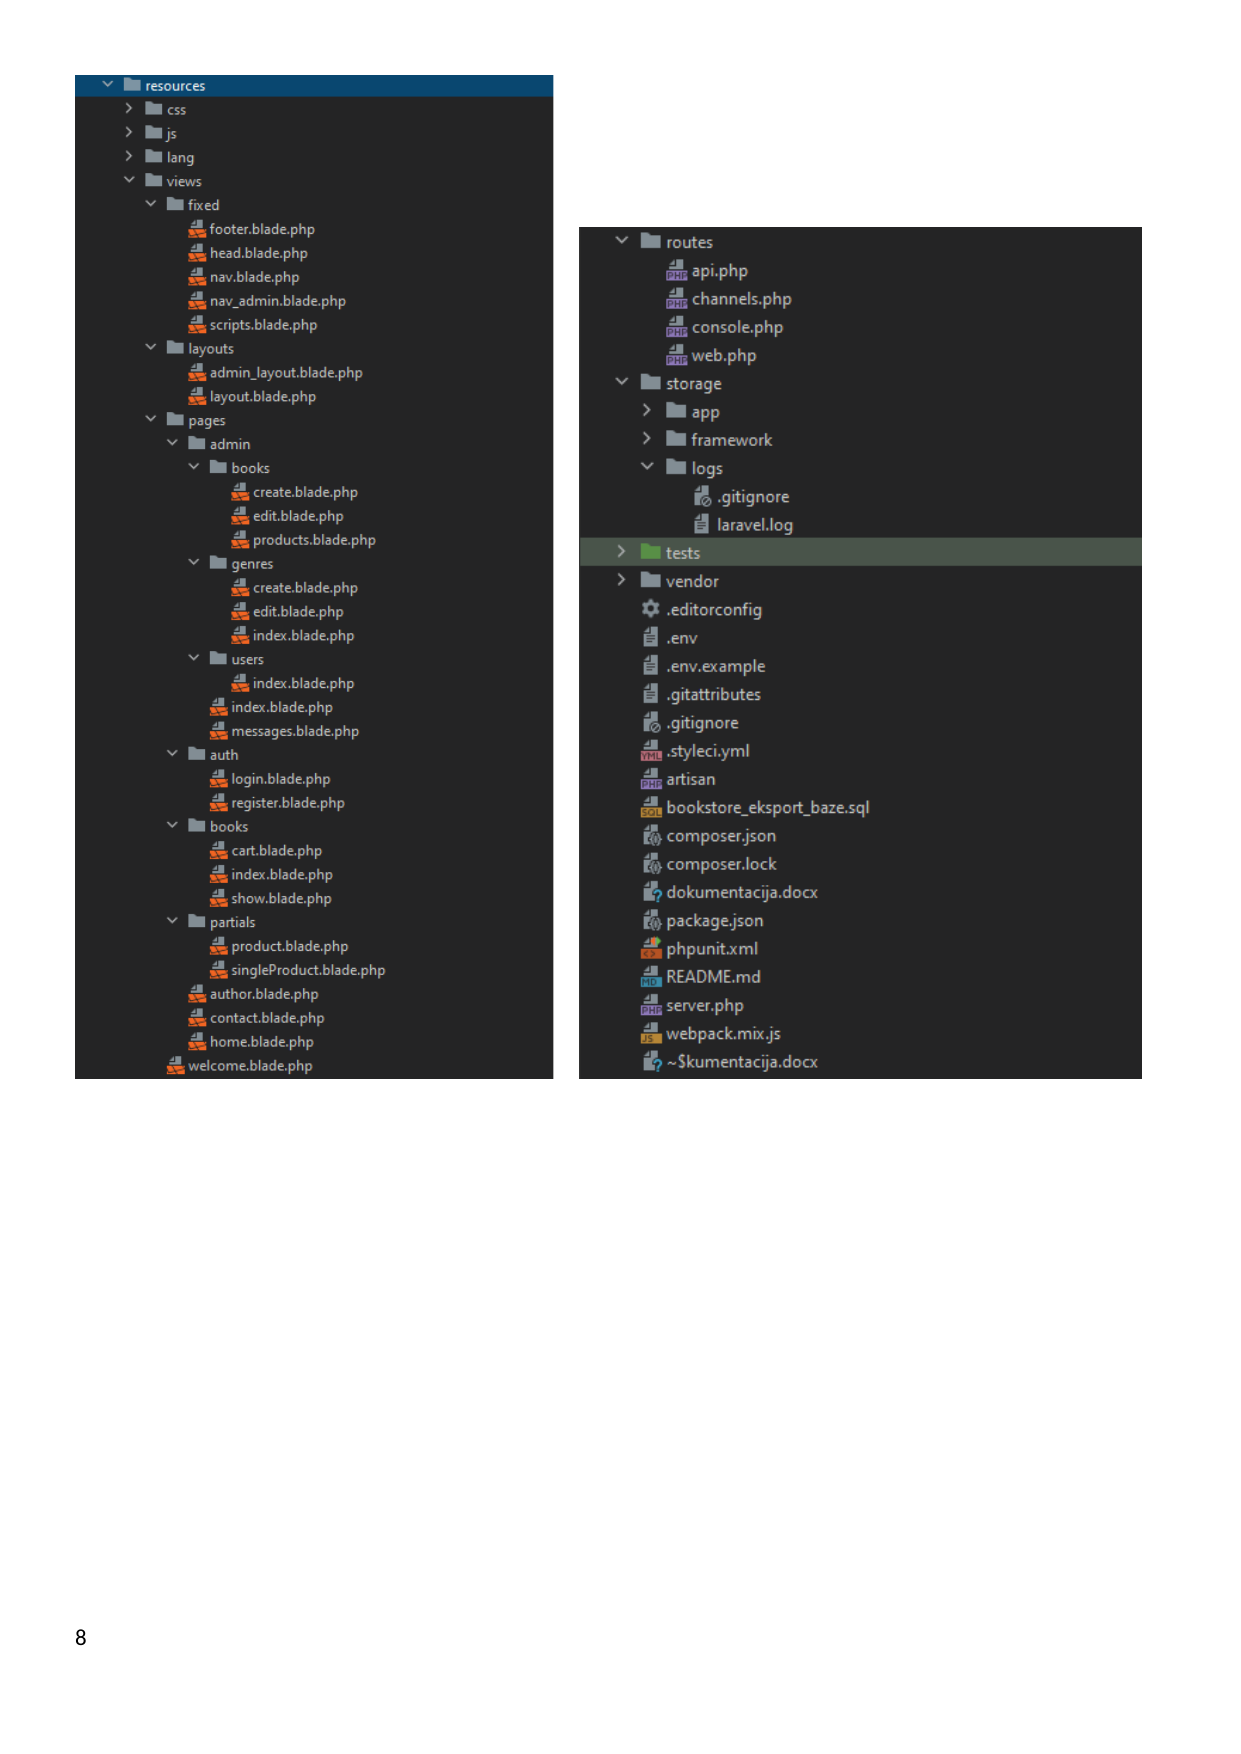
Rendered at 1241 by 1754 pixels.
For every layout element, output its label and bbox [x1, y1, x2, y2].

picture [75, 75, 554, 1079]
picture [579, 227, 1142, 1079]
